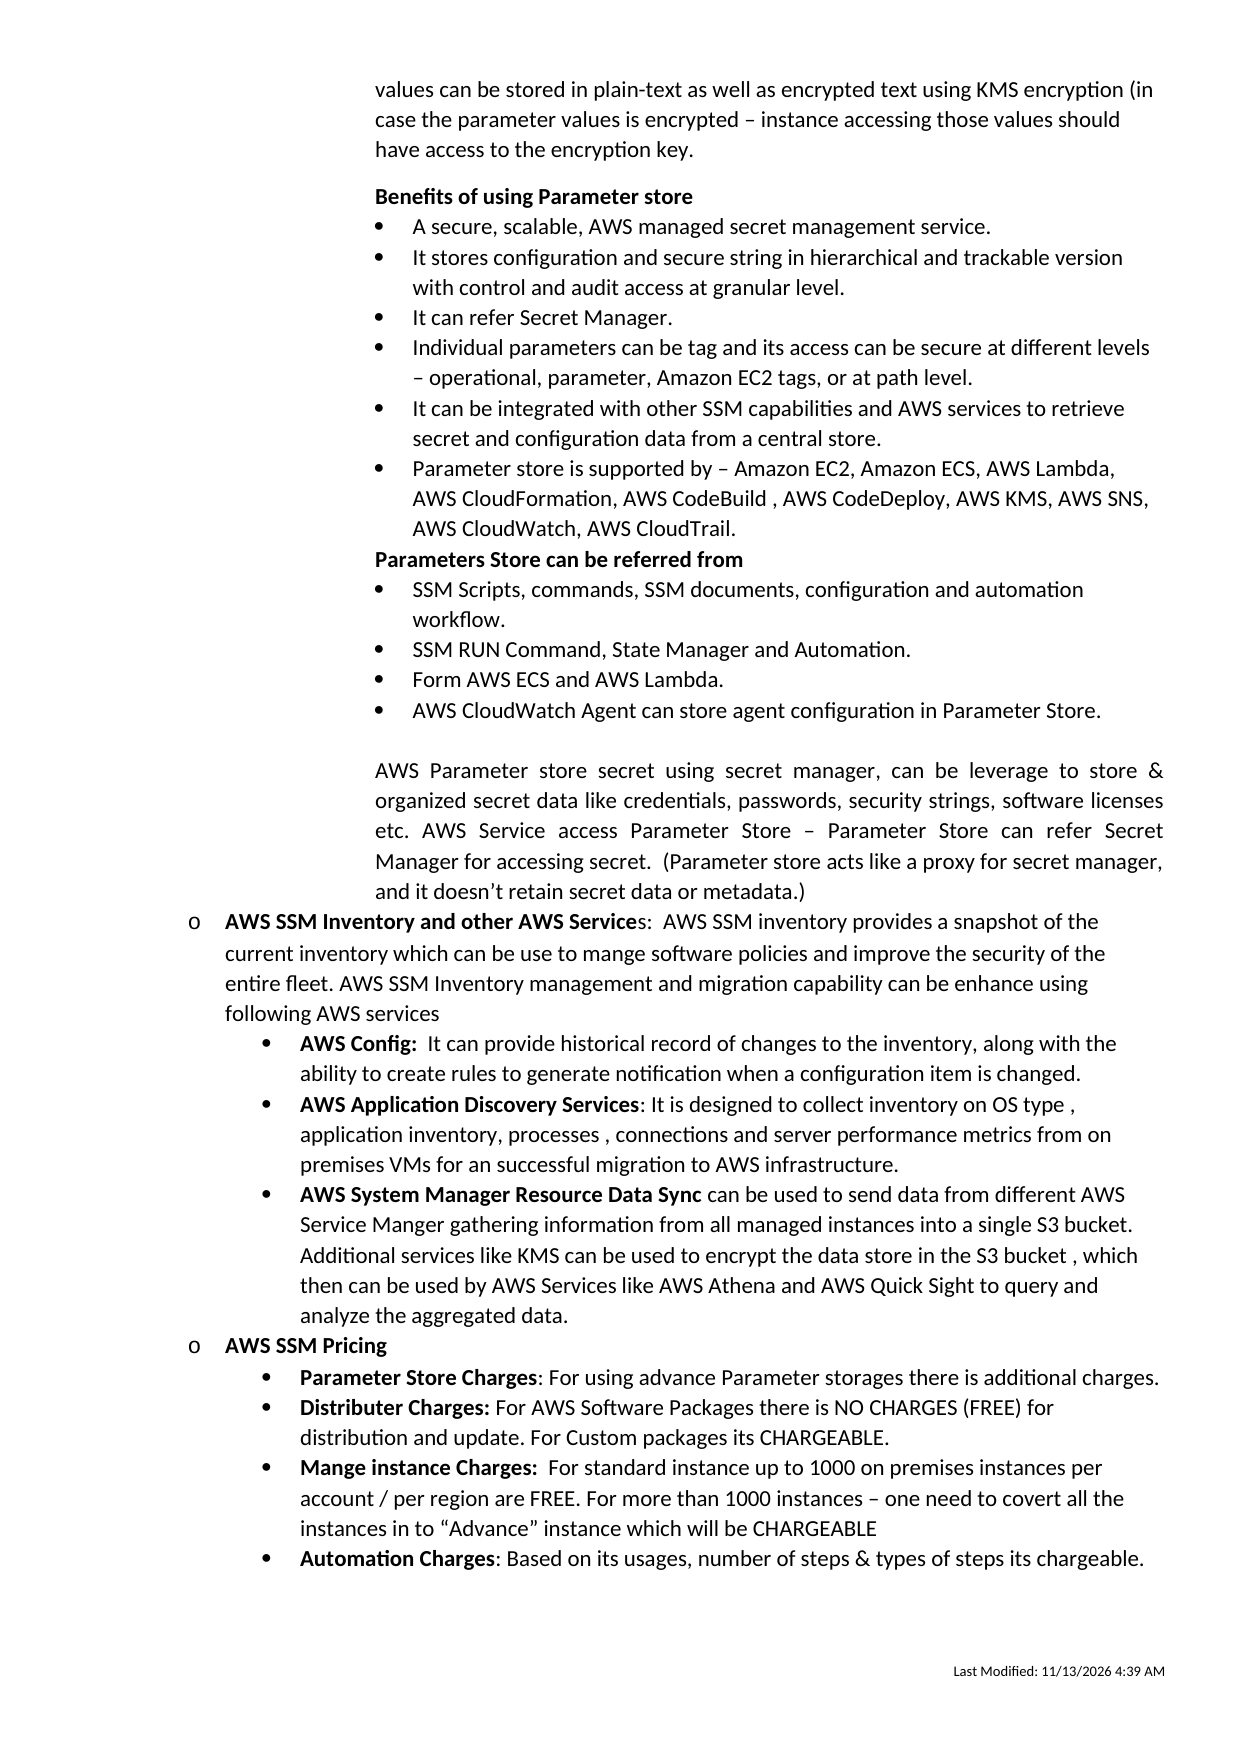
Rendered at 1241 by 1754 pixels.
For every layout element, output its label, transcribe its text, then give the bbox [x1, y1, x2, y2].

list Individual parameters can be tag and its access can be secure at different levels – operational, parameter, Amazon EC2 tags, or at path level. [375, 333, 1165, 392]
list Parameter Store Charges: For using advance Parameter storages there is additional charges. [262, 1363, 1165, 1391]
list It can refer Secret Manager. [375, 303, 1165, 331]
list SSM RUN Command, State Manager and Automation. [375, 635, 1165, 663]
list AWS SSM Inventory and other AWS Services: AWS SSM inventory provides a snapshot of the current inventory which can be use to mange software policies and improve the security of the entire fleet. AWS SSM Inventory management and migration capability can be enhance using following AWS services [187, 907, 1165, 1027]
list It can be integrated with other SSM capabilities and AWS services to retrieve secret and configuration data from a central store. [375, 394, 1165, 452]
list AWS System Manager Resource Data Sync can be used to send data from different AWS Service Manger gathering information from all managed instances into a single S3 bucket. Additional services like KMS can be used to encrypt the data store in the S3 bucket , which then can be used by AWS Services like AWS Athena and AWS Quick Sight to query and analyze the aggregated data. [262, 1180, 1165, 1329]
list AWS CloudWatch Agent can store agent configuration in Parameter Store. [375, 696, 1165, 724]
text Benefits of using Parameter store [375, 182, 1165, 210]
list A secure, scalable, AWS managed secret management service. [375, 212, 1165, 241]
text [375, 75, 1165, 163]
text AWS Parameter store secret using secret manager, can be leverage to store & organized secret data like credentials, passwords, security strings, software licenses etc. AWS Service access Parameter Store – Parameter Store can refer Secret Manager for accessing secret. (Parameter store acts like a proxy for secret manager, and it doesn’t retain secret data or metadata.) [375, 756, 1165, 905]
list It stores configuration and secure string in hierarchical and trackable version with control and audit access at granular level. [375, 243, 1165, 301]
text Parameters Store can be referred from [375, 545, 1165, 573]
list AWS Config: It can provide historical record of changes to the inventory, along with the ability to create rules to generate notification when a configuration item is changed. [262, 1029, 1165, 1087]
list Automation Charges: Based on its usages, number of steps & types of steps its chargeable. [262, 1544, 1165, 1572]
list Parameter store is supported by – Amazon EC2, Amazon ECS, AWS Lambda, AWS CloudFormation, AWS CodeBuild , AWS CodeDeploy, AWS KMS, AWS SNS, AWS CloudWatch, AWS CloudTrail. [375, 454, 1165, 543]
list Mange instance Charges: For standard instance up to 1000 on premises instances per account / per region are FREE. For more than 1000 instances – one need to covert all the instances in to “Advance” instance which will be CHARGEABLE [262, 1453, 1165, 1542]
list AWS SSM Pricing [187, 1331, 1165, 1361]
list Distributer Charges: For AWS Software Packages there is NO CHARGES (FREE) for distribution and update. For Custom packages its CHARGEABLE. [262, 1393, 1165, 1451]
list Form AWS ECS and AWS Lambda. [375, 666, 1165, 694]
list SSM Scripts, commands, SSM documents, configuration and automation workflow. [375, 575, 1165, 633]
list AWS Application Discovery Services: It is designed to collect inventory on OS type , application inventory, processes , connections and server performance metrics from on premises VMs for an successful migration to AWS infrastructure. [262, 1090, 1165, 1178]
